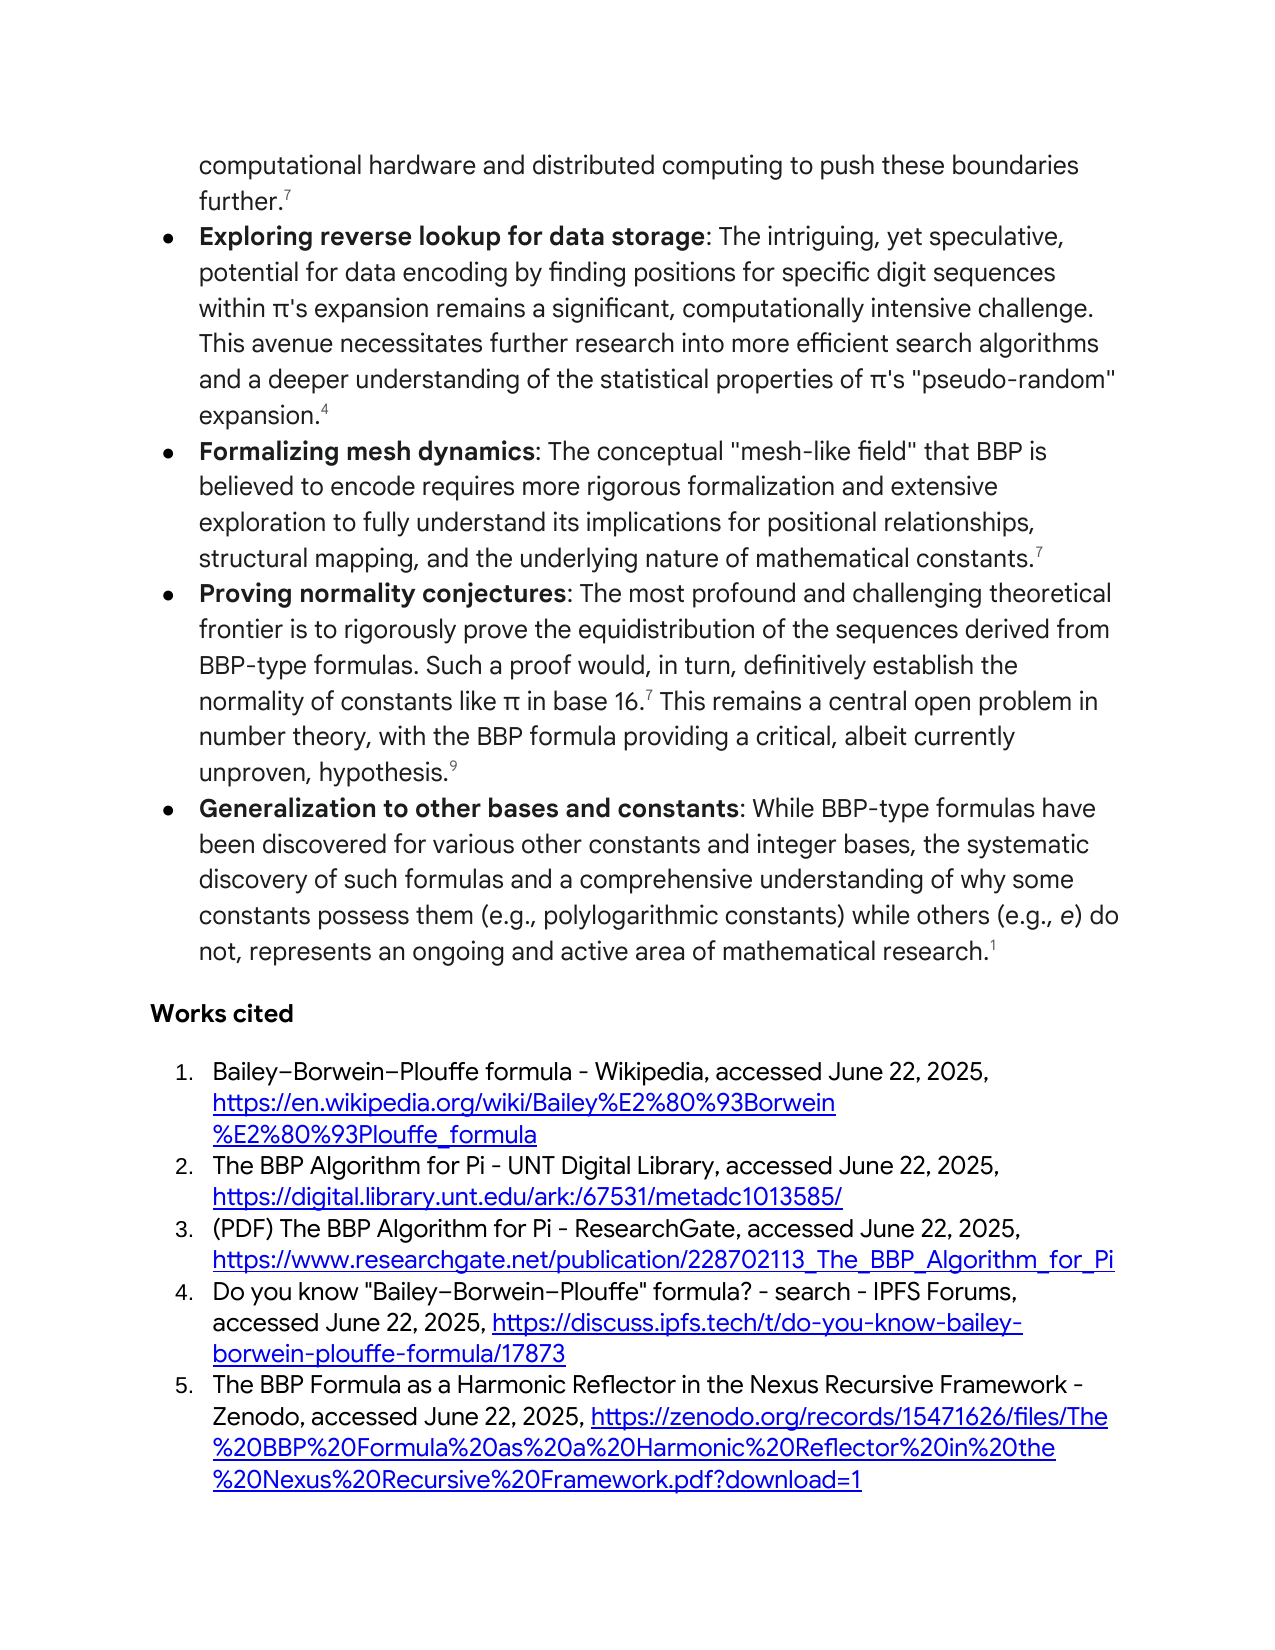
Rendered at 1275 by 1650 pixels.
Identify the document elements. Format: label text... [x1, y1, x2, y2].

list The BBP Formula as a Harmonic Reflector in the Nexus Recursive Framework - Zenodo, accessed June 22, 2025, https://zenodo.org/records/15471626/files/The%20BBP%20Formula%20as%20a%20Harmonic%20Reflector%20in%20the%20Nexus%20Recursive%20Framework.pdf?download=1 [175, 1370, 1125, 1495]
list Bailey–Borwein–Plouffe formula - Wikipedia, accessed June 22, 2025, https://en.wikipedia.org/wiki/Bailey%E2%80%93Borwein%E2%80%93Plouffe_formula [175, 1056, 1125, 1150]
list Exploring reverse lookup for data storage: The intriguing, yet speculative, potential for data encoding by finding positions for specific digit sequences within π's expansion remains a significant, computationally intensive challenge. This avenue necessitates further research into more efficient search algorithms and a deeper understanding of the statistical properties of π's "pseudo-random" expansion.4 [161, 221, 1125, 431]
list Proving normality conjectures: The most profound and challenging theoretical frontier is to rigorously prove the equidistribution of the sequences derived from BBP-type formulas. Such a proof would, in turn, definitively establish the normality of constants like π in base 16.7 This remains a central open problem in number theory, with the BBP formula providing a critical, albeit currently unproven, hypothesis.9 [161, 579, 1125, 789]
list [161, 150, 1125, 217]
list Do you know "Bailey–Borwein–Plouffe" formula? - search - IPFS Forums, accessed June 22, 2025, https://discuss.ipfs.tech/t/do-you-know-bailey-borwein-plouffe-formula/17873 [175, 1276, 1125, 1370]
list Generalization to other bases and constants: While BBP-type formulas have been discovered for various other constants and integer bases, the systematic discovery of such formulas and a comprehensive understanding of why some constants possess them (e.g., polylogarithmic constants) while others (e.g., e) do not, represents an ongoing and active area of mathematical research.1 [161, 793, 1125, 967]
list The BBP Algorithm for Pi - UNT Digital Library, accessed June 22, 2025, https://digital.library.unt.edu/ark:/67531/metadc1013585/ [175, 1150, 1125, 1213]
list (PDF) The BBP Algorithm for Pi - ResearchGate, accessed June 22, 2025, https://www.researchgate.net/publication/228702113_The_BBP_Algorithm_for_Pi [175, 1213, 1125, 1276]
list Formalizing mesh dynamics: The conceptual "mesh-like field" that BBP is believed to encode requires more rigorous formalization and extensive exploration to fully understand its implications for positional relationships, structural mapping, and the underlying nature of mathematical constants.7 [161, 436, 1125, 574]
subtitle Works cited [150, 998, 1125, 1030]
